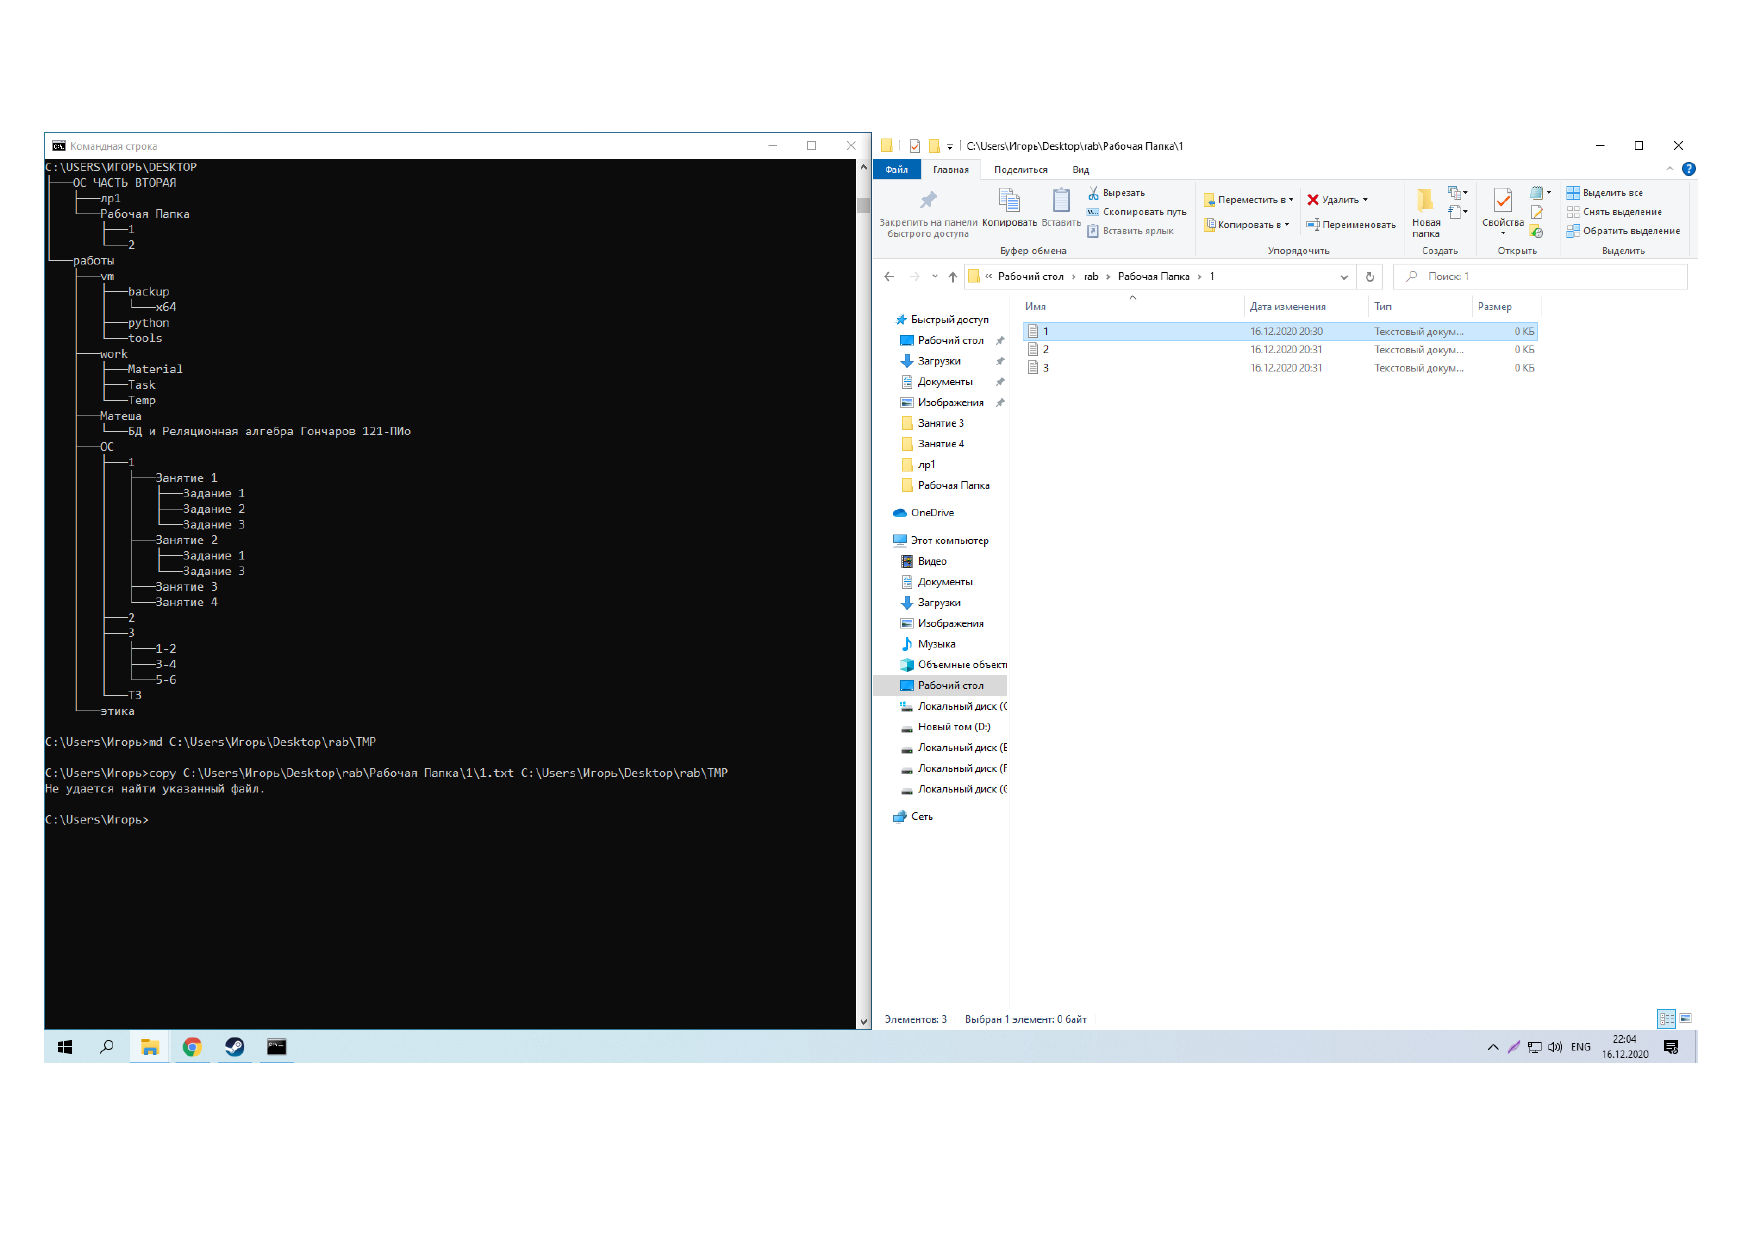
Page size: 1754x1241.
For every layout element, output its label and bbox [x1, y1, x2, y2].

picture [44, 132, 1698, 1063]
